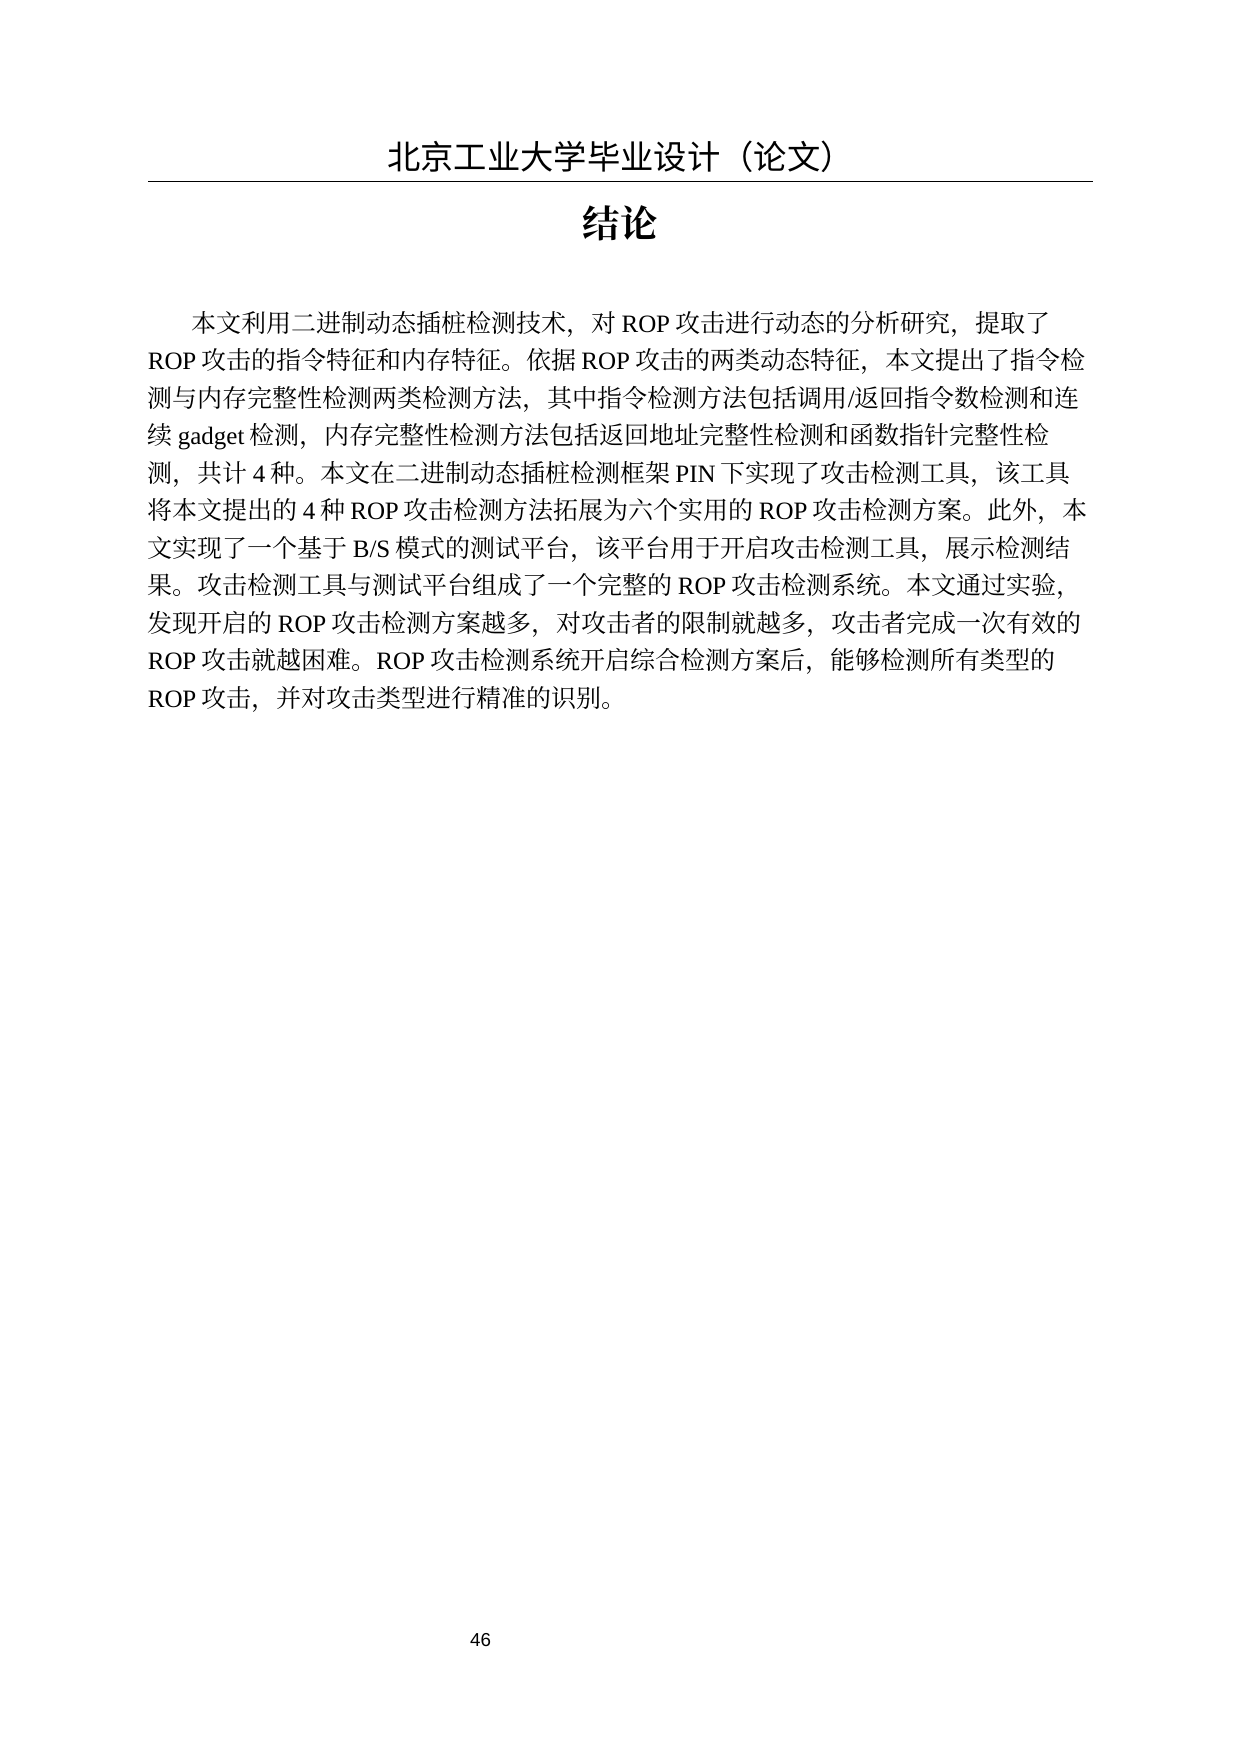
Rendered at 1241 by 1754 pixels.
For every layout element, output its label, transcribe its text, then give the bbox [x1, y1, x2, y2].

list 结论 [148, 194, 1093, 248]
text 本文利用二进制动态插桩检测技术，对ROP攻击进行动态的分析研究，提取了ROP攻击的指令特征和内存特征。依据ROP攻击的两类动态特征，本文提出了指令检测与内存完整性检测两类检测方法，其中指令检测方法包括调用/返回指令数检测和连续gadget检测，内存完整性检测方法包括返回地址完整性检测和函数指针完整性检测，共计4种。本文在二进制动态插桩检测框架PIN下实现了攻击检测工具，该工具将本文提出的4种ROP攻击检测方法拓展为六个实用的ROP攻击检测方案。此外，本文实现了一个基于B/S模式的测试平台，该平台用于开启攻击检测工具，展示检测结果。攻击检测工具与测试平台组成了一个完整的ROP攻击检测系统。本文通过实验，发现开启的ROP攻击检测方案越多，对攻击者的限制就越多，攻击者完成一次有效的ROP攻击就越困难。ROP攻击检测系统开启综合检测方案后，能够检测所有类型的ROP攻击，并对攻击类型进行精准的识别。 [148, 302, 1093, 715]
